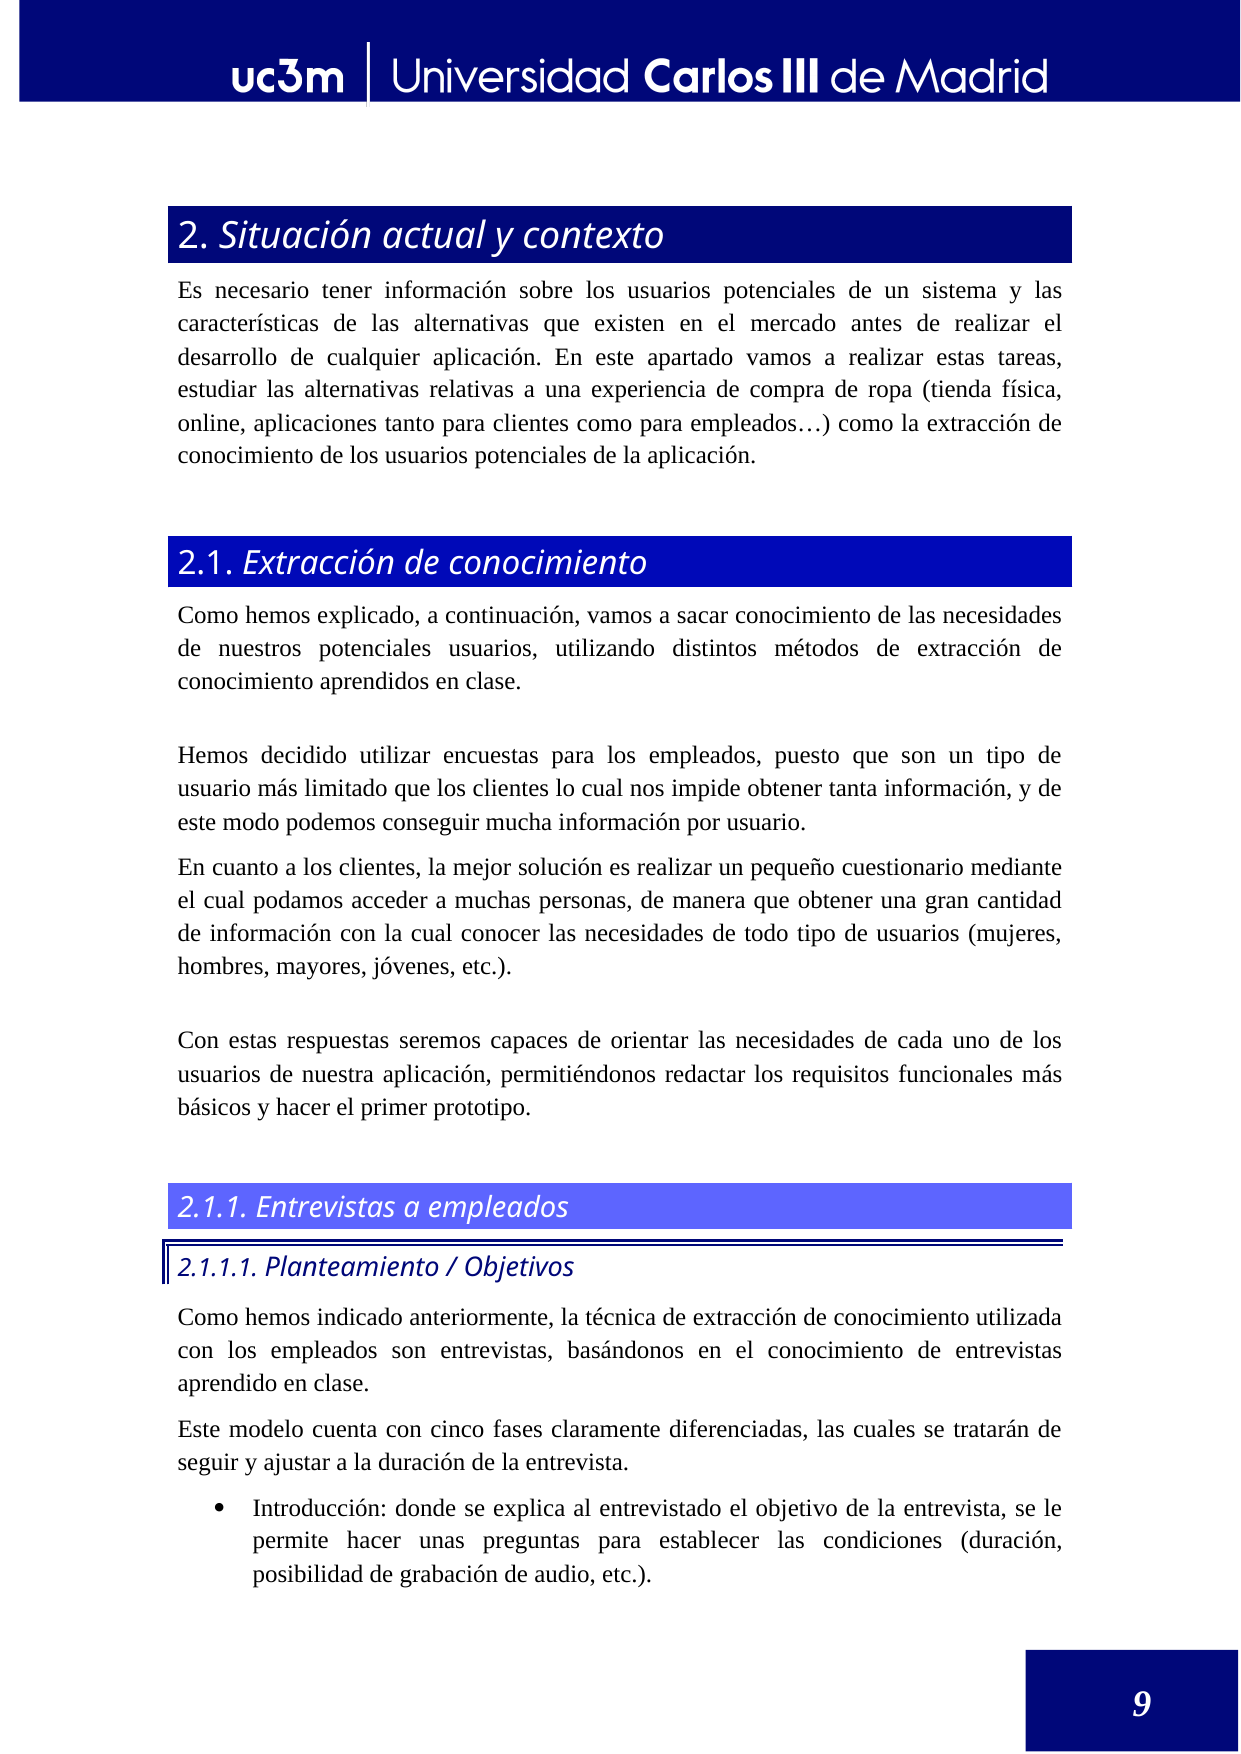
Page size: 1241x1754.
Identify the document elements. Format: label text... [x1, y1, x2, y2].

list Introducción: donde se explica al entrevistado el objetivo de la entrevista, se le permite hacer unas preguntas para establecer las condiciones (duración, posibilidad de grabación de audio, etc.). [215, 1493, 1063, 1587]
text Hemos decidido utilizar encuestas para los empleados, puesto que son un tipo de usuario más limitado que los clientes lo cual nos impide obtener tanta información, y de este modo podemos conseguir mucha información por usuario. [177, 741, 1063, 835]
text Como hemos explicado, a continuación, vamos a sacar conocimiento de las necesidades de nuestros potenciales usuarios, utilizando distintos métodos de extracción de conocimiento aprendidos en clase. [177, 600, 1063, 695]
subtitle Situación actual y contexto [169, 207, 1071, 262]
text Con estas respuestas seremos capaces de orientar las necesidades de cada uno de los usuarios de nuestra aplicación, permitiéndonos redactar los requisitos funcionales más básicos y hacer el primer prototipo. [177, 1026, 1063, 1120]
subtitle Planteamiento / Objetivos [169, 1246, 1063, 1284]
picture [196, 31, 1083, 107]
text Este modelo cuenta con cinco fases claramente diferenciadas, las cuales se tratarán de seguir y ajustar a la duración de la entrevista. [177, 1414, 1063, 1476]
subtitle Entrevistas a empleados [169, 1184, 1071, 1228]
text En cuanto a los clientes, la mejor solución es realizar un pequeño cuestionario mediante el cual podamos acceder a muchas personas, de manera que obtener una gran cantidad de información con la cual conocer las necesidades de todo tipo de usuarios (mujeres, hombres, mayores, jóvenes, etc.). [177, 852, 1063, 980]
text Como hemos indicado anteriormente, la técnica de extracción de conocimiento utilizada con los empleados son entrevistas, basándonos en el conocimiento de entrevistas aprendido en clase. [177, 1302, 1063, 1397]
text Es necesario tener información sobre los usuarios potenciales de un sistema y las características de las alternativas que existen en el mercado antes de realizar el desarrollo de cualquier aplicación. En este apartado vamos a realizar estas tareas, estudiar las alternativas relativas a una experiencia de compra de ropa (tienda física, online, aplicaciones tanto para clientes como para empleados…) como la extracción de conocimiento de los usuarios potenciales de la aplicación. [177, 276, 1063, 469]
subtitle Extracción de conocimiento [169, 537, 1071, 586]
